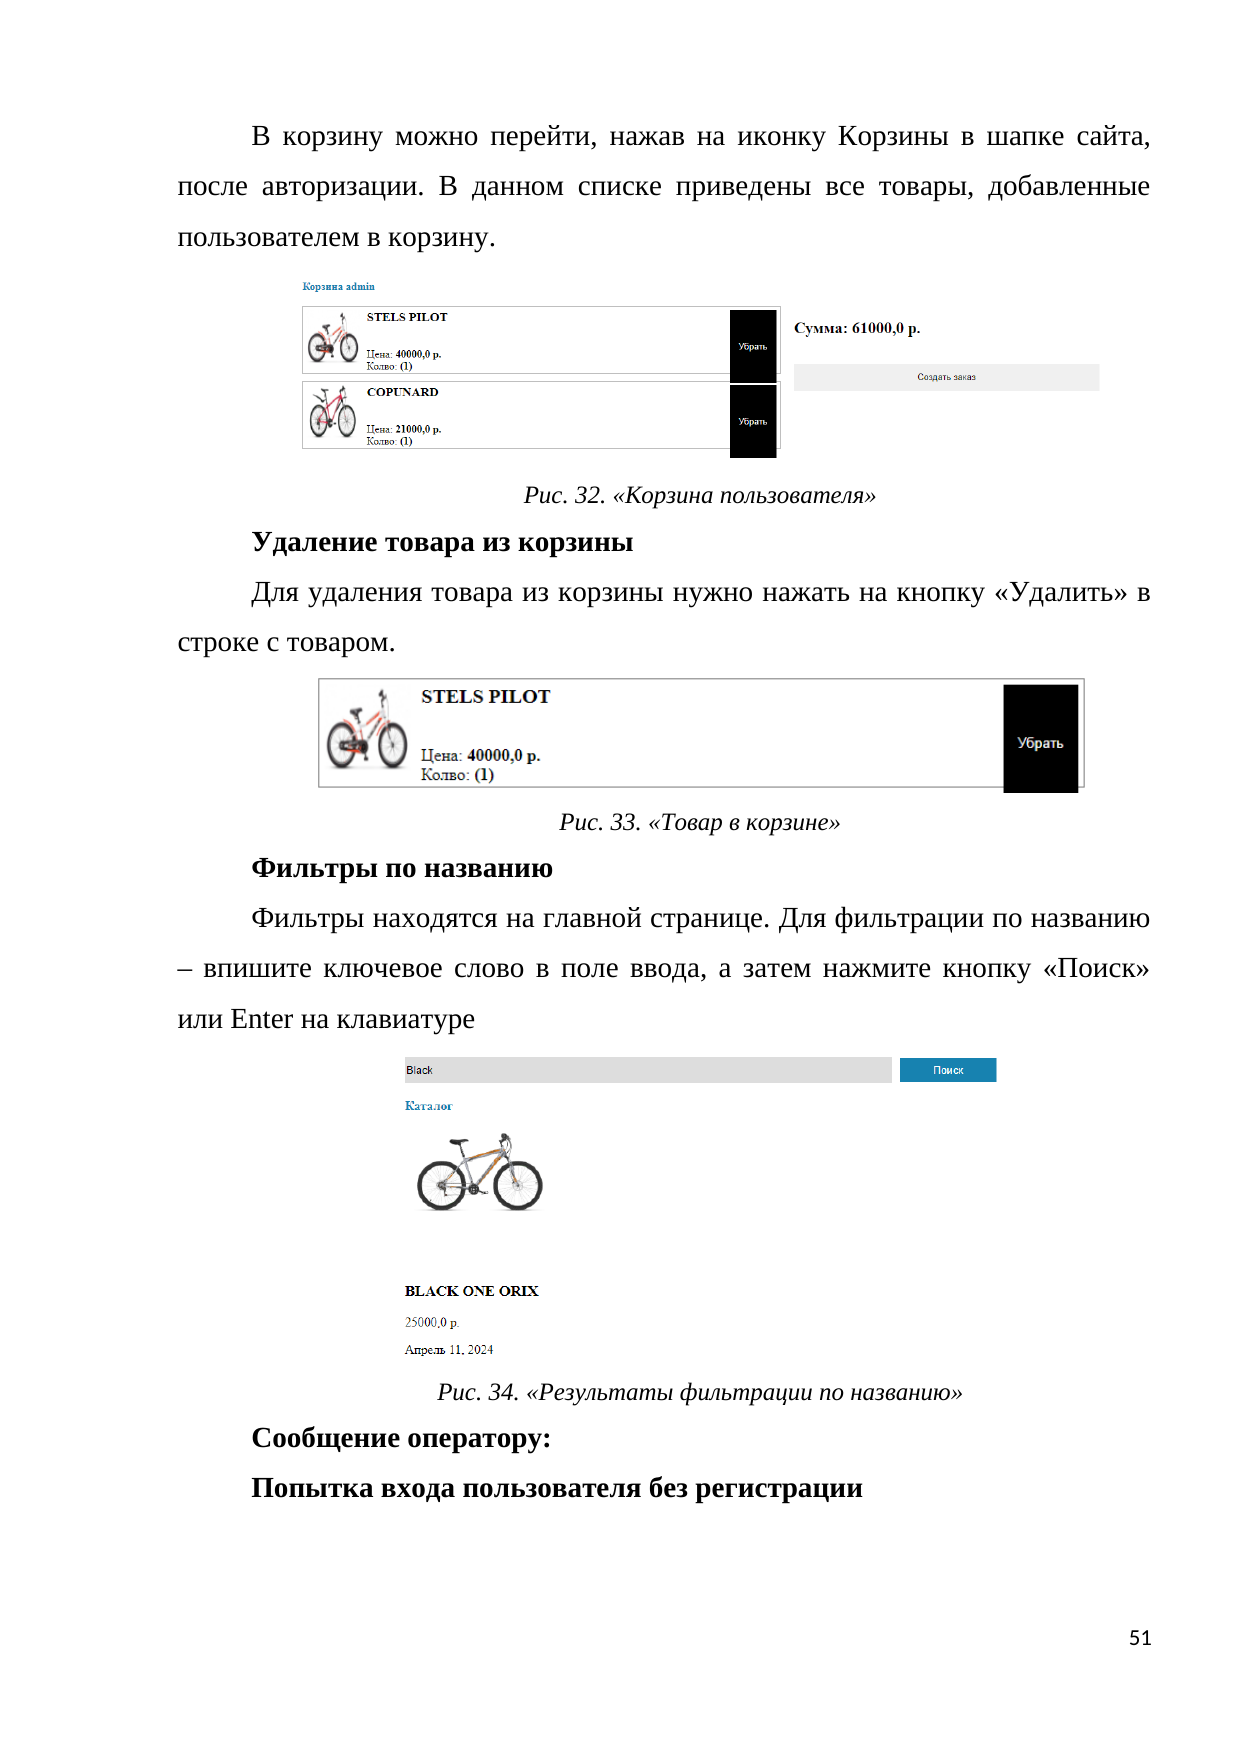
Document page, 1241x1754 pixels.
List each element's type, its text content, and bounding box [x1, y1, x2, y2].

text Фильтры находятся на главной странице. Для фильтрации по названию – впишите ключевое слово в поле ввода, а затем нажмите кнопку «Поиск» или Enter на клавиатуре [177, 900, 1152, 1034]
picture [398, 1051, 1004, 1363]
text Фильтры по названию [251, 850, 1152, 883]
text Рис. 32. «Корзина пользователя» [251, 481, 1152, 509]
picture [293, 269, 1109, 467]
text Попытка входа пользователя без регистрации [251, 1470, 1152, 1504]
picture [314, 674, 1089, 793]
text Рис. 33. «Товар в корзине» [251, 807, 1152, 836]
text Сообщение оператору: [177, 1420, 1152, 1454]
text Рис. 34. «Результаты фильтрации по названию» [251, 1377, 1152, 1406]
text В корзину можно перейти, нажав на иконку Корзины в шапке сайта, после авторизации. В данном списке приведены все товары, добавленные пользователем в корзину. [177, 118, 1152, 252]
text Удаление товара из корзины [251, 524, 1152, 557]
text Для удаления товара из корзины нужно нажать на кнопку «Удалить» в строке с товаром. [177, 574, 1152, 658]
